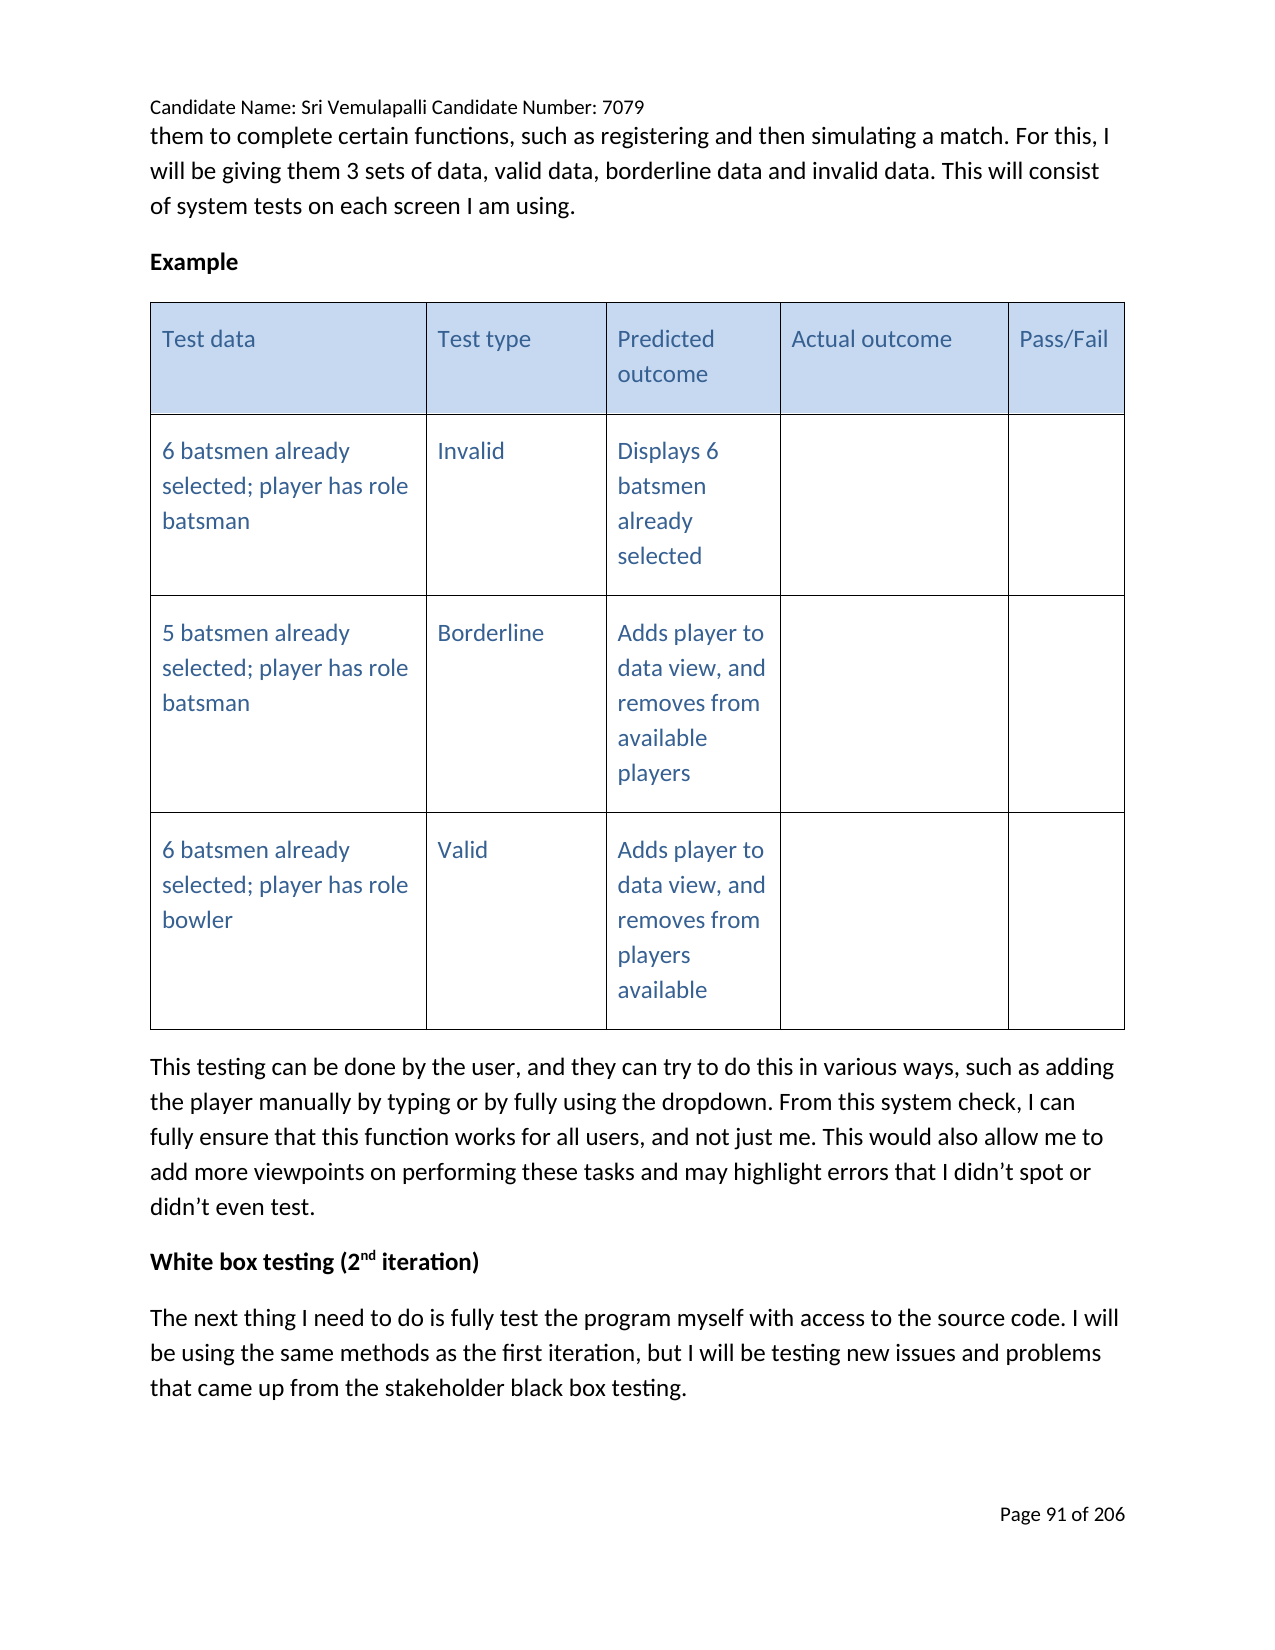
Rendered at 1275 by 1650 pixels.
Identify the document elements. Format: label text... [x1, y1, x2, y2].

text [150, 120, 1125, 221]
table_cell [1009, 596, 1124, 812]
table_header Pass/Fail [1009, 303, 1124, 413]
table_cell [1009, 415, 1124, 595]
text The next thing I need to do is fully test the program myself with access to the source code. I will be using the same methods as the first iteration, but I will be testing new issues and problems that came up from the stakeholder black box testing. [150, 1302, 1125, 1403]
table_cell Valid [427, 813, 606, 1029]
table_header Actual outcome [781, 303, 1008, 413]
table_header Test data [151, 303, 426, 413]
table_cell Invalid [427, 415, 606, 595]
table_cell Displays 6 batsmen already selected [607, 415, 780, 595]
table_cell 6 batsmen already selected; player has role batsman [151, 415, 426, 595]
table_cell 6 batsmen already selected; player has role bowler [151, 813, 426, 1029]
text This testing can be done by the user, and they can try to do this in various ways, such as adding the player manually by typing or by fully using the dropdown. From this system check, I can fully ensure that this function works for all users, and not just me. This would also allow me to add more viewpoints on performing these tasks and may highlight errors that I didn’t spot or didn’t even test. [150, 1051, 1125, 1221]
table_cell Adds player to data view, and removes from available players [607, 596, 780, 812]
table_header Predicted outcome [607, 303, 780, 413]
text Example [150, 246, 1125, 276]
table_cell [1009, 813, 1124, 1029]
table_cell Adds player to data view, and removes from players available [607, 813, 780, 1029]
table_cell [781, 596, 1008, 812]
table_cell 5 batsmen already selected; player has role batsman [151, 596, 426, 812]
table_cell [781, 813, 1008, 1029]
table_cell [781, 415, 1008, 595]
table_header Test type [427, 303, 606, 413]
table_cell Borderline [427, 596, 606, 812]
text White box testing (2nd iteration) [150, 1246, 1125, 1277]
